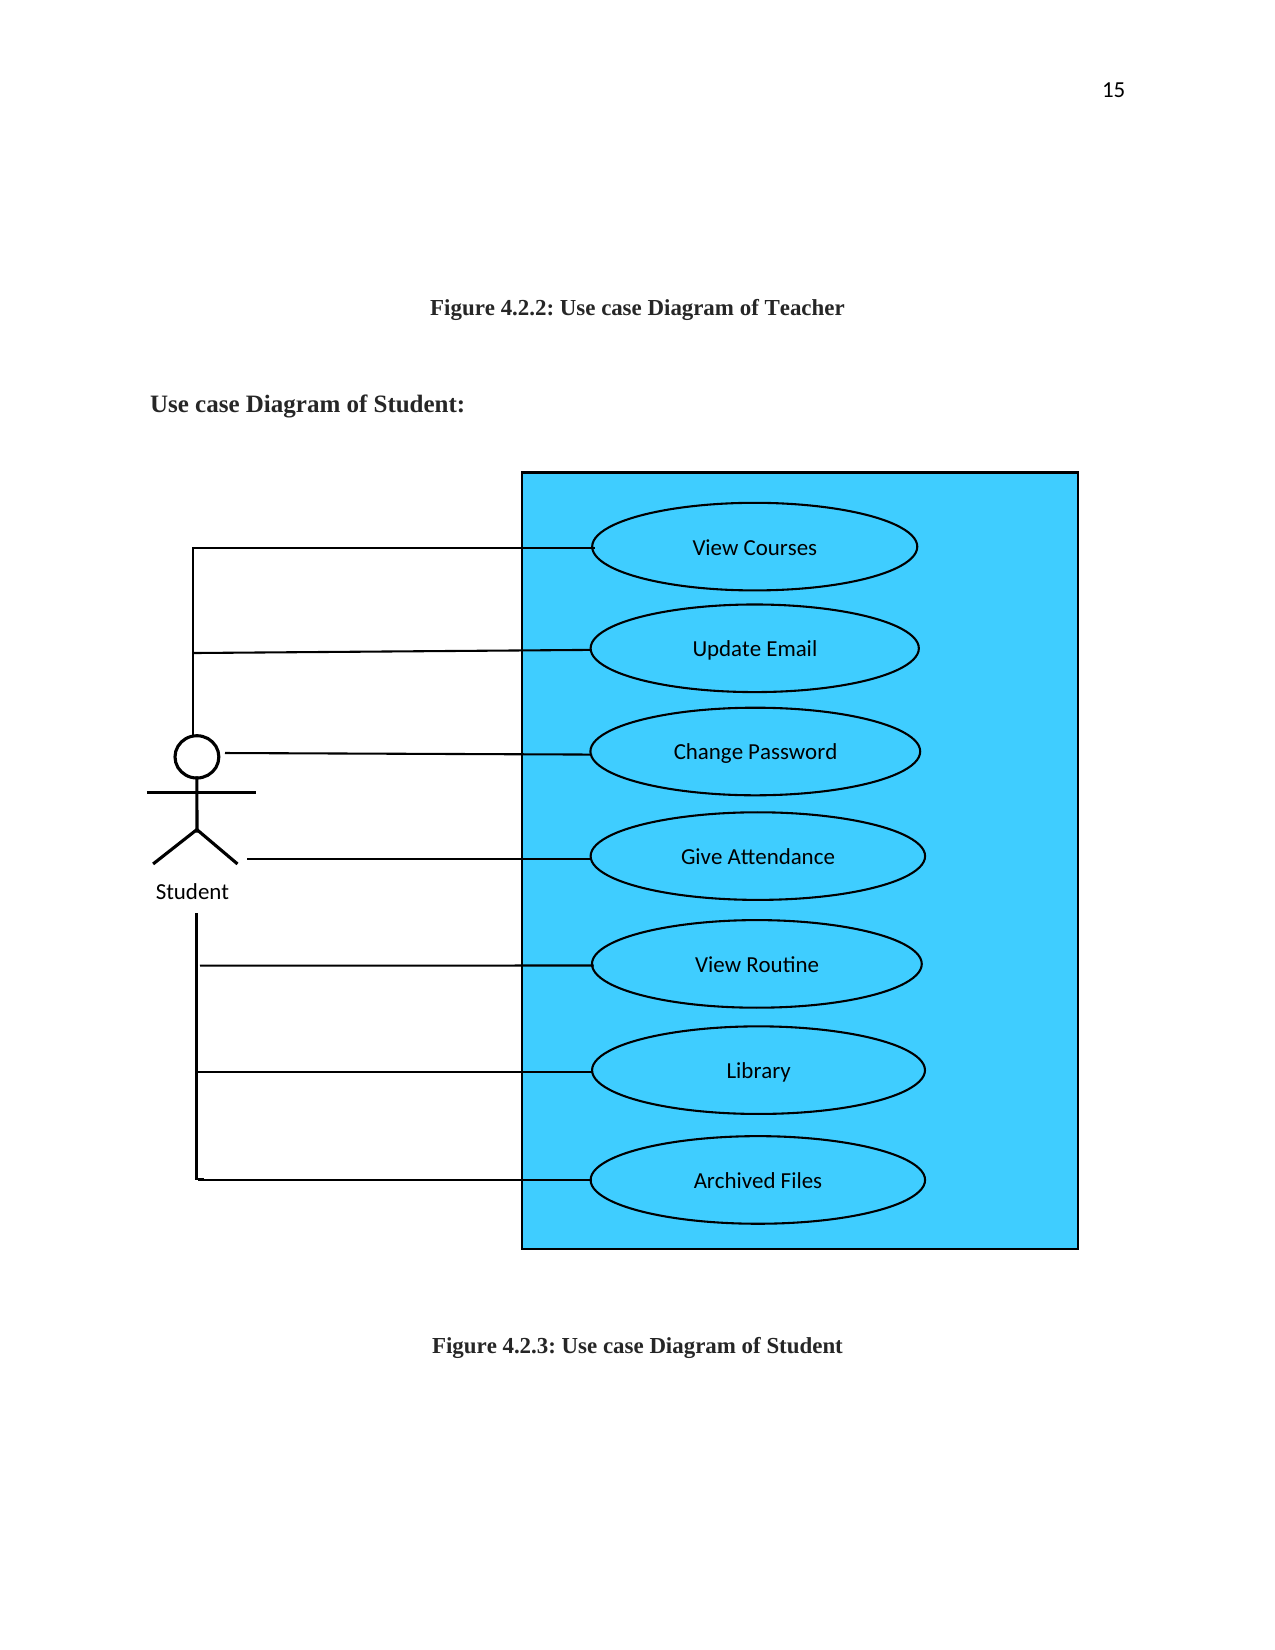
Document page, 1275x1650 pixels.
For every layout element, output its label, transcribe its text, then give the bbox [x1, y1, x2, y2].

text Use case Diagram of Student: [150, 389, 1125, 417]
subtitle Figure 4.2.2: Use case Diagram of Teacher [150, 294, 1125, 320]
subtitle Figure 4.2.3: Use case Diagram of Student [150, 1332, 1125, 1358]
